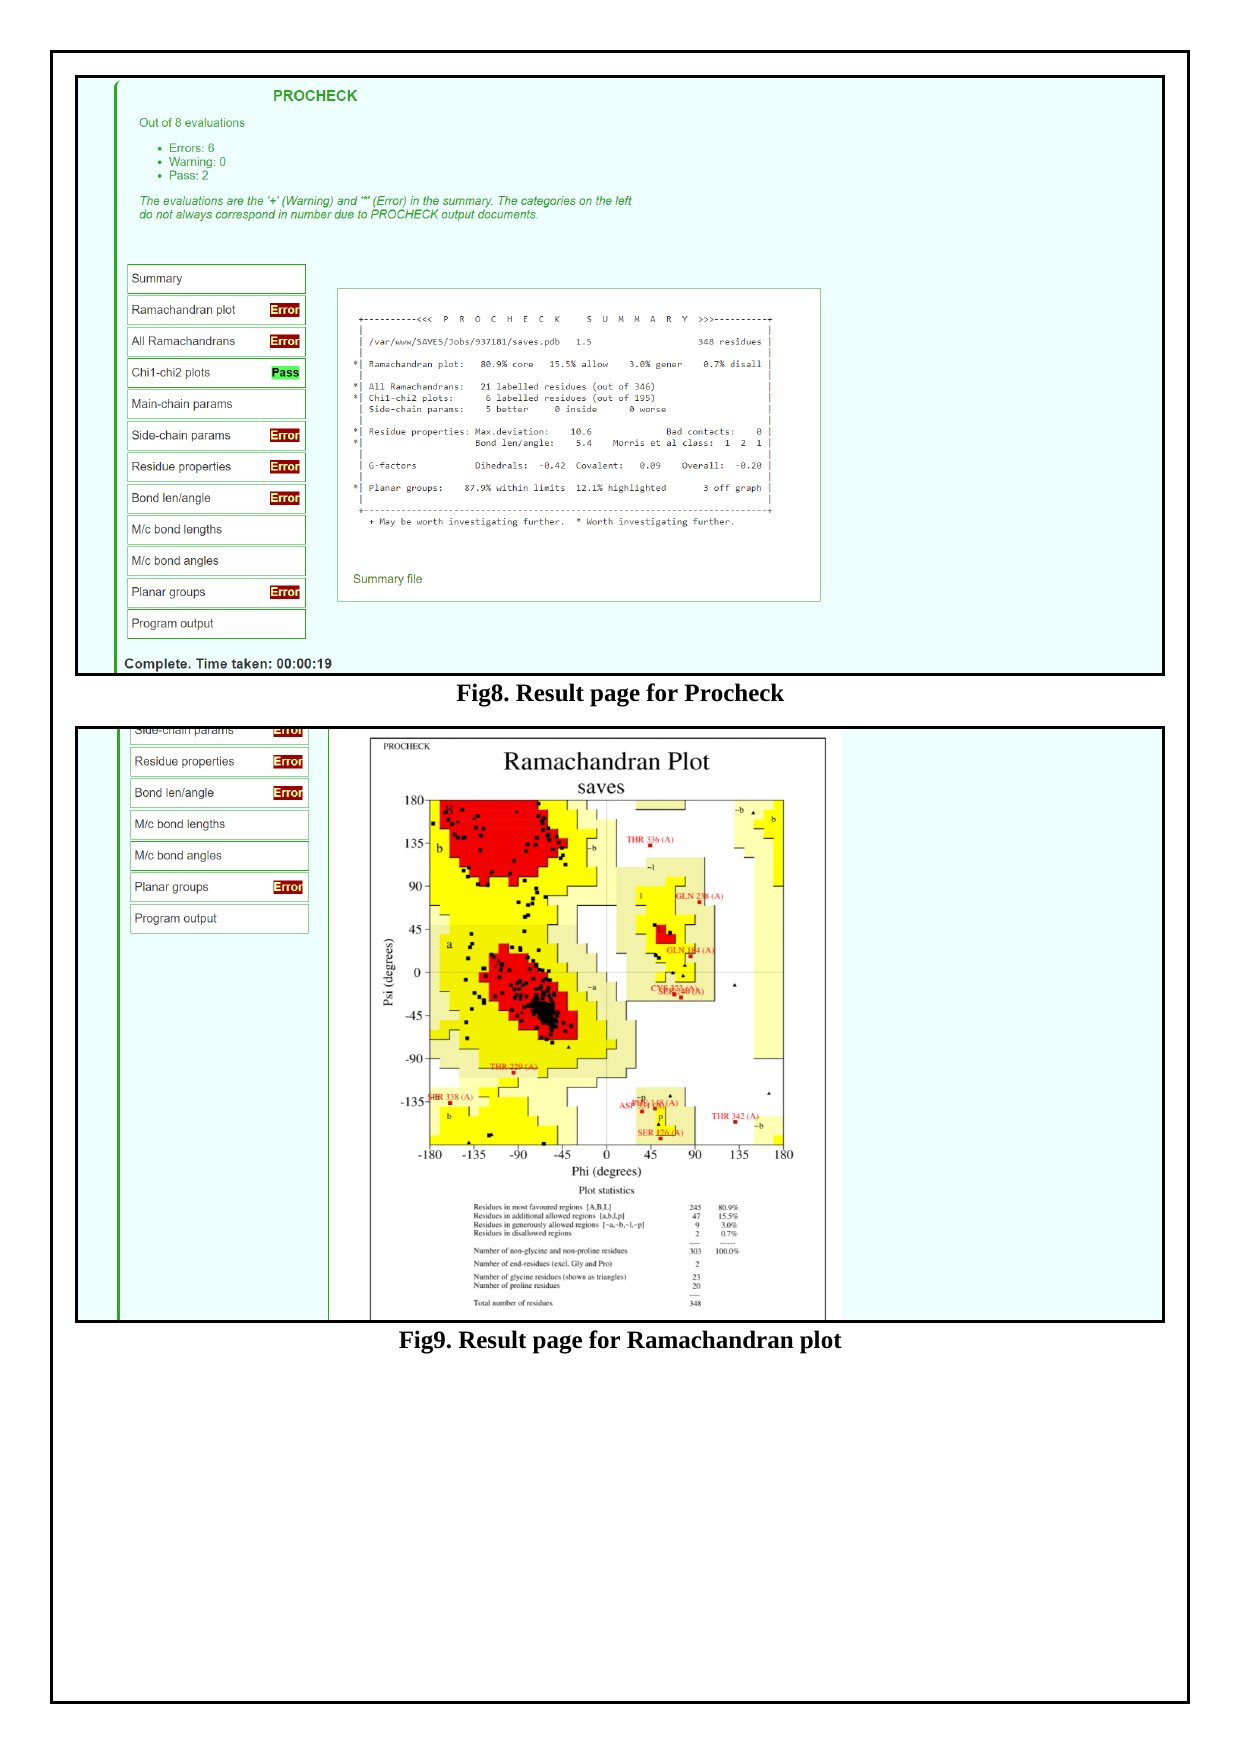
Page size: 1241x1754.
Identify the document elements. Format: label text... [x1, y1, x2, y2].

text Fig9. Result page for Ramachandran plot [75, 1323, 1165, 1354]
text Fig8. Result page for Procheck [75, 676, 1165, 707]
picture [78, 729, 1162, 1320]
picture [78, 78, 1162, 673]
